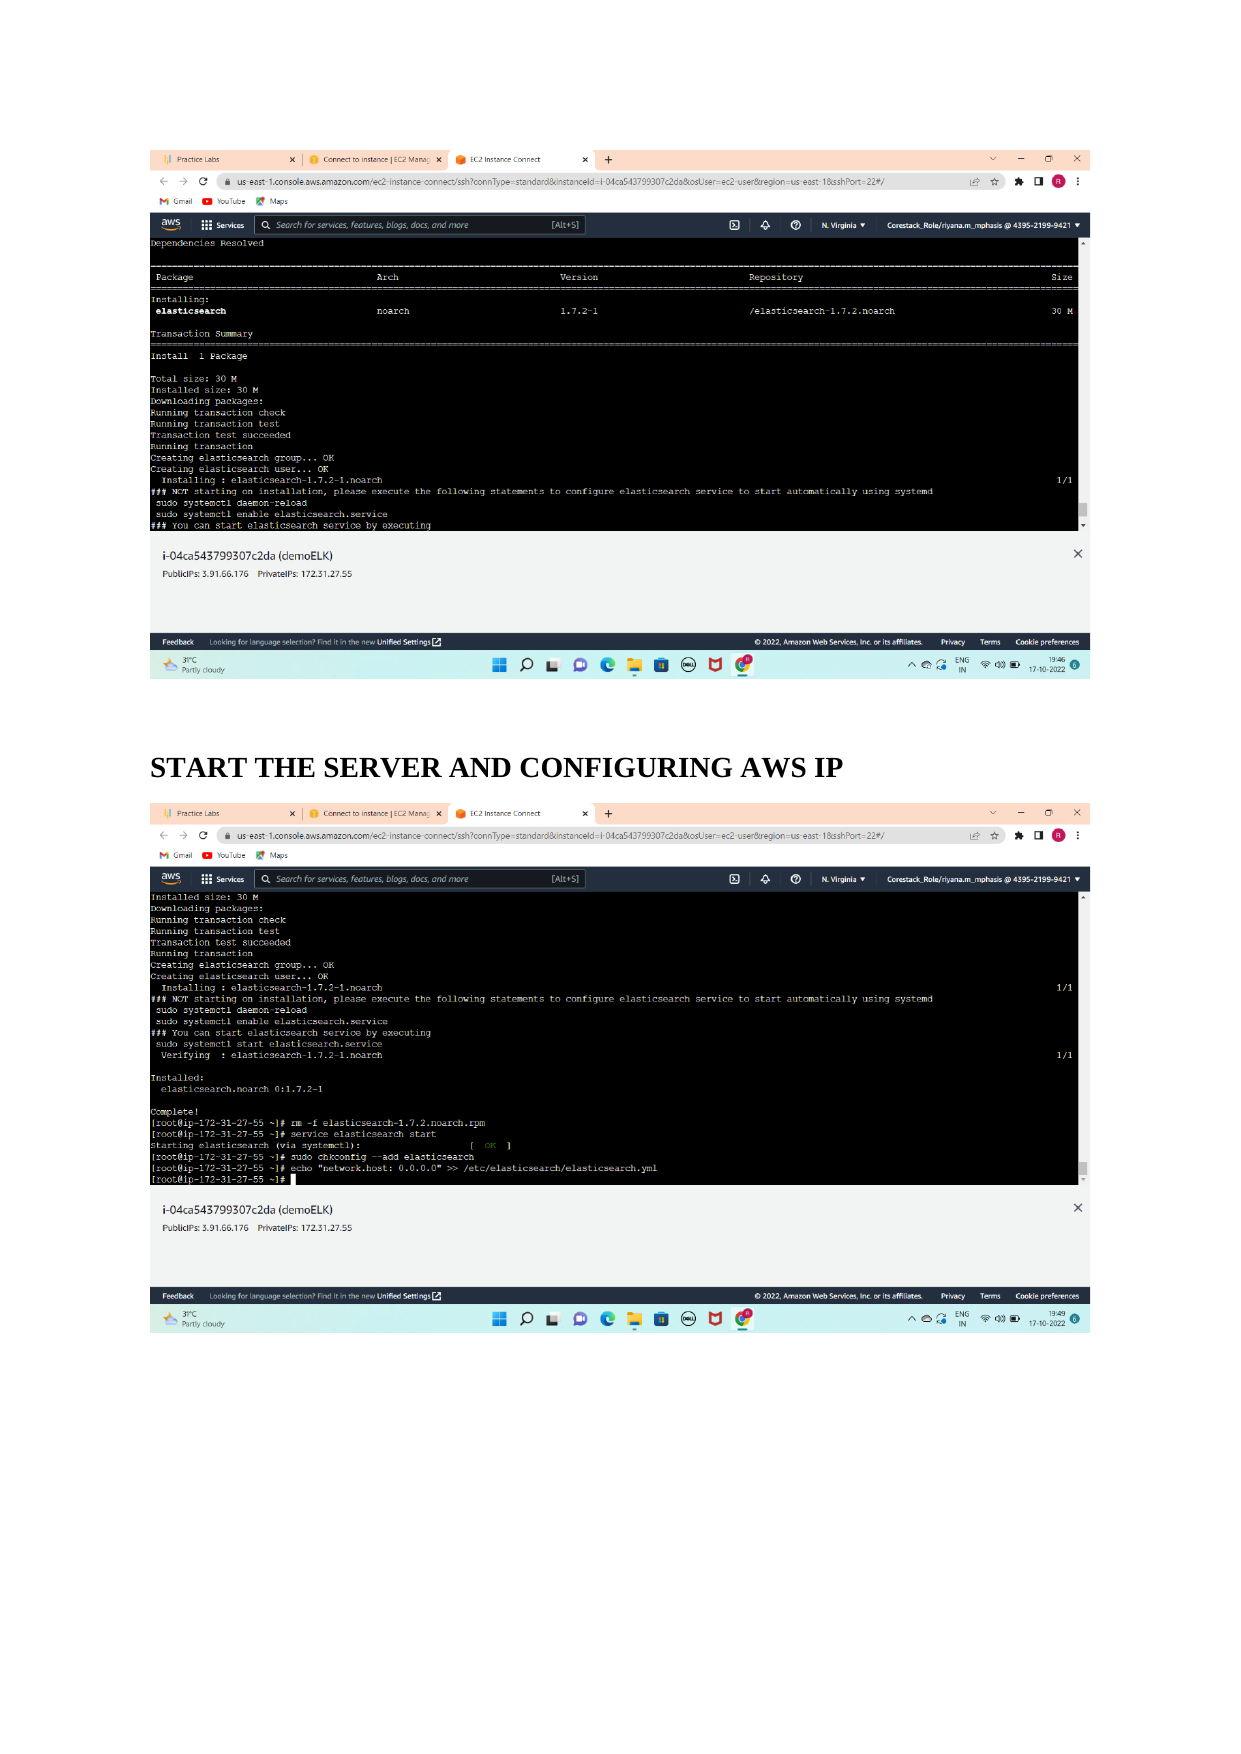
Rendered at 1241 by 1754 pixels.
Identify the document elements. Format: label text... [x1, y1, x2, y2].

text START THE SERVER AND CONFIGURING AWS IP [150, 751, 1090, 784]
picture [150, 150, 1091, 679]
picture [150, 803, 1091, 1333]
